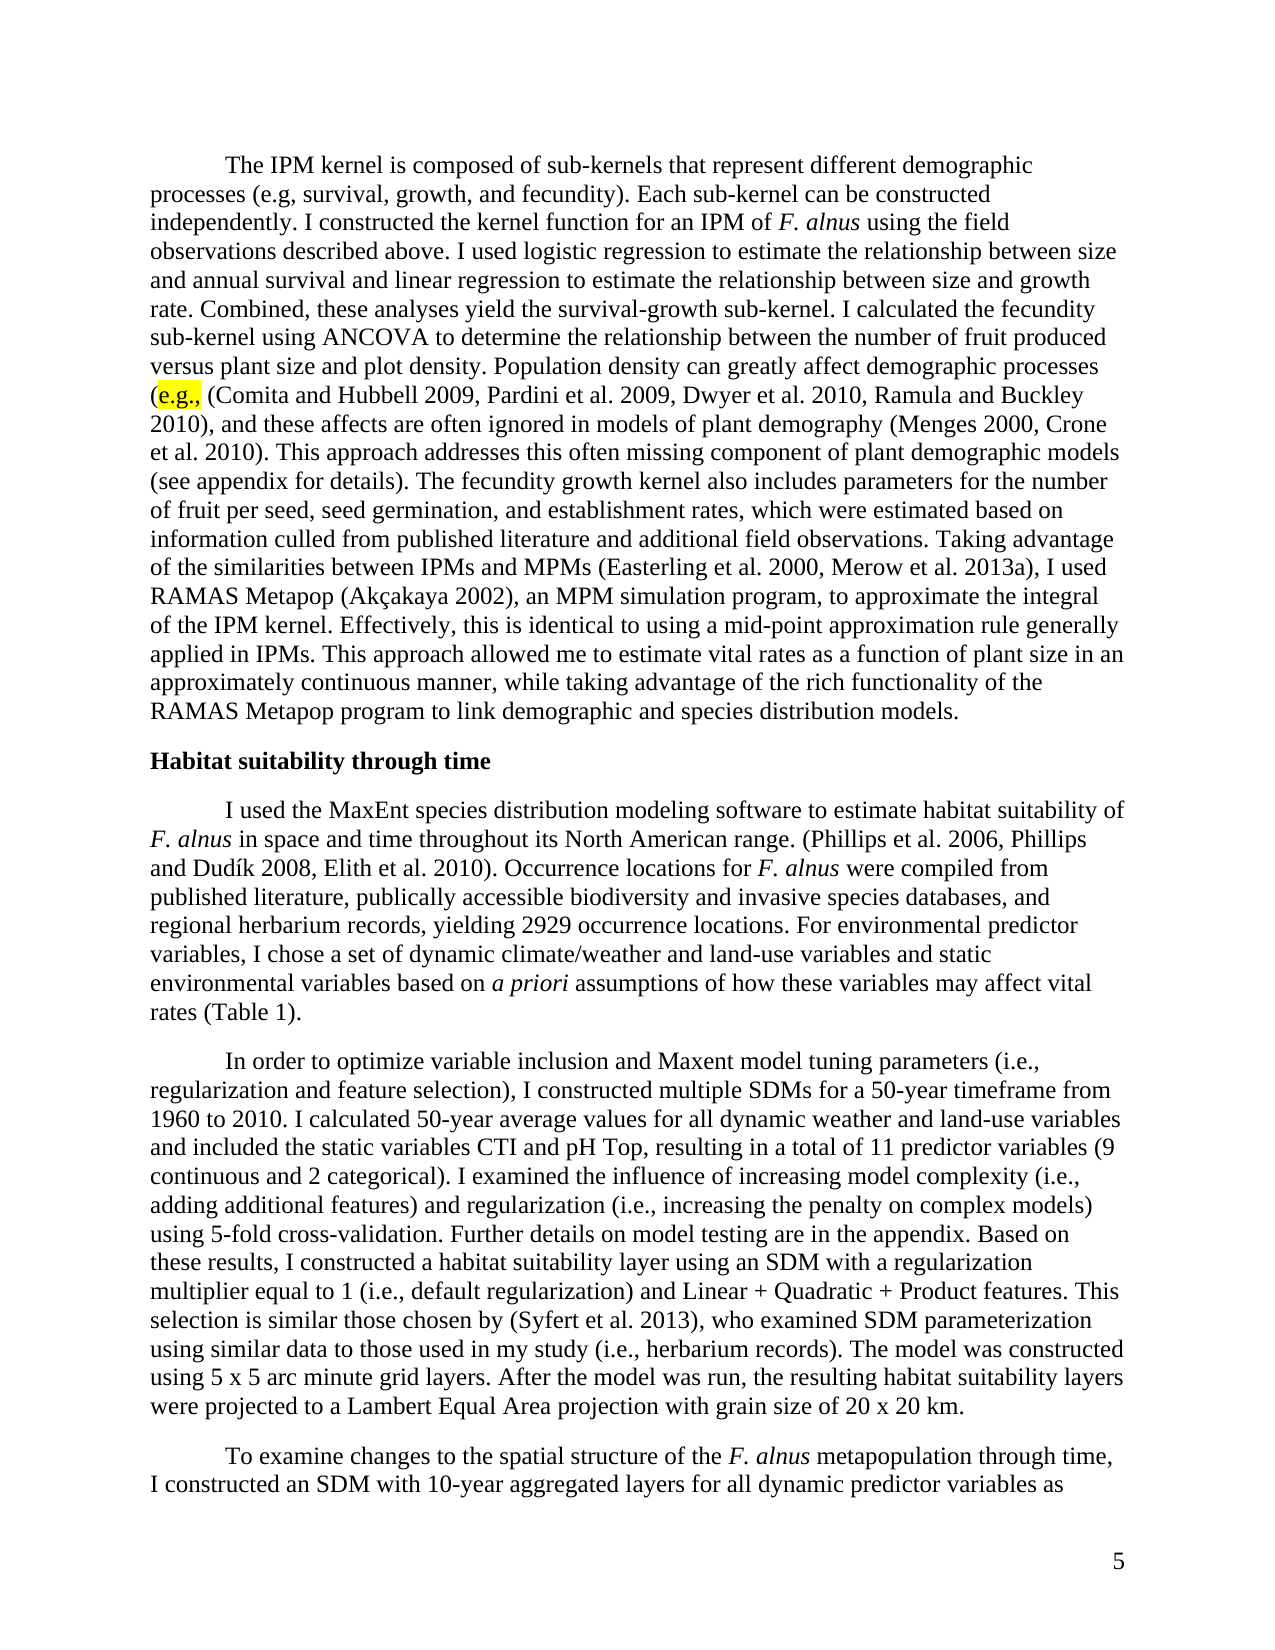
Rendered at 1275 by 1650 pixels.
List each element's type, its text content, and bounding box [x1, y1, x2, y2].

text The IPM kernel is composed of sub-kernels that represent different demographic processes (e.g, survival, growth, and fecundity). Each sub-kernel can be constructed independently. I constructed the kernel function for an IPM of F. alnus using the field observations described above. I used logistic regression to estimate the relationship between size and annual survival and linear regression to estimate the relationship between size and growth rate. Combined, these analyses yield the survival-growth sub-kernel. I calculated the fecundity sub-kernel using ANCOVA to determine the relationship between the number of fruit produced versus plant size and plot density. Population density can greatly affect demographic processes (e.g., (Comita and Hubbell 2009, Pardini et al. 2009, Dwyer et al. 2010, Ramula and Buckley 2010), and these affects are often ignored in models of plant demography (Menges 2000, Crone et al. 2010). This approach addresses this often missing component of plant demographic models (see appendix for details). The fecundity growth kernel also includes parameters for the number of fruit per seed, seed germination, and establishment rates, which were estimated based on information culled from published literature and additional field observations. Taking advantage of the similarities between IPMs and MPMs (Easterling et al. 2000, Merow et al. 2013a), I used RAMAS Metapop (Akçakaya 2002), an MPM simulation program, to approximate the integral of the IPM kernel. Effectively, this is identical to using a mid-point approximation rule generally applied in IPMs. This approach allowed me to estimate vital rates as a function of plant size in an approximately continuous manner, while taking advantage of the rich functionality of the RAMAS Metapop program to link demographic and species distribution models. [150, 150, 1125, 725]
text I used the MaxEnt species distribution modeling software to estimate habitat suitability of F. alnus in space and time throughout its North American range. (Phillips et al. 2006, Phillips and Dudík 2008, Elith et al. 2010). Occurrence locations for F. alnus were compiled from published literature, publically accessible biodiversity and invasive species databases, and regional herbarium records, yielding 2929 occurrence locations. For environmental predictor variables, I chose a set of dynamic climate/weather and land-use variables and static environmental variables based on a priori assumptions of how these variables may affect vital rates (Table 1). [150, 795, 1125, 1025]
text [150, 1441, 1125, 1498]
text In order to optimize variable inclusion and Maxent model tuning parameters (i.e., regularization and feature selection), I constructed multiple SDMs for a 50-year timeframe from 1960 to 2010. I calculated 50-year average values for all dynamic weather and land-use variables and included the static variables CTI and pH Top, resulting in a total of 11 predictor variables (9 continuous and 2 categorical). I examined the influence of increasing model complexity (i.e., adding additional features) and regularization (i.e., increasing the penalty on complex models) using 5-fold cross-validation. Further details on model testing are in the appendix. Based on these results, I constructed a habitat suitability layer using an SDM with a regularization multiplier equal to 1 (i.e., default regularization) and Linear + Quadratic + Product features. This selection is similar those chosen by (Syfert et al. 2013), who examined SDM parameterization using similar data to those used in my study (i.e., herbarium records). The model was constructed using 5 x 5 arc minute grid layers. After the model was run, the resulting habitat suitability layers were projected to a Lambert Equal Area projection with grain size of 20 x 20 km. [150, 1046, 1125, 1420]
text Habitat suitability through time [150, 746, 1125, 774]
